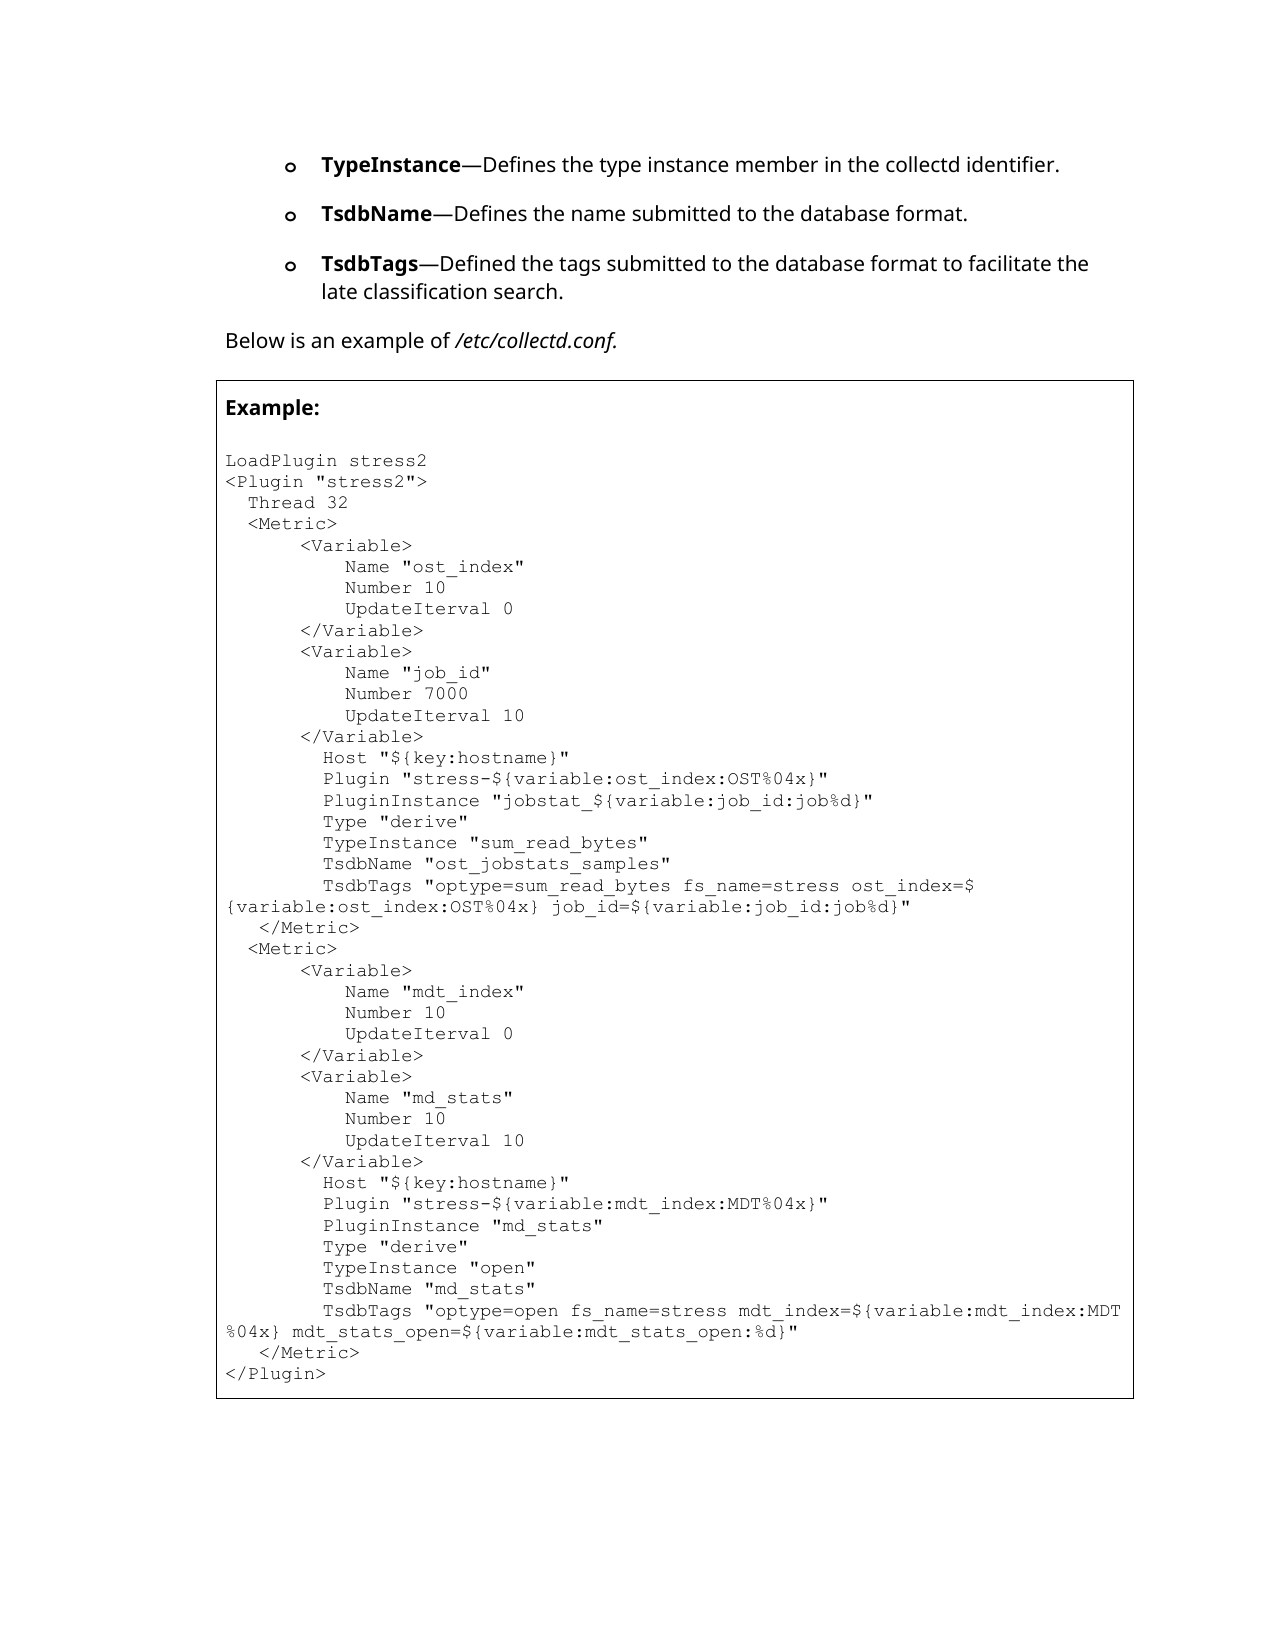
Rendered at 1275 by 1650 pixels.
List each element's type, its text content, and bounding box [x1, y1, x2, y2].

text Host "${key:hostname}" [217, 734, 1133, 756]
text <Metric> [217, 926, 1133, 947]
text Type "derive" [217, 1223, 1133, 1244]
text Number 10 [217, 564, 1133, 586]
text Number 7000 [217, 671, 1133, 692]
text <Variable> [217, 947, 1133, 968]
list TsdbName—Defines the name submitted to the database format. [284, 199, 1125, 228]
list TsdbTags—Defined the tags submitted to the database format to facilitate the late classification search. [284, 249, 1125, 306]
text </Metric> [217, 1329, 1133, 1351]
text <Variable> [217, 522, 1133, 543]
text UpdateIterval 10 [217, 1117, 1133, 1138]
list TypeInstance—Defines the type instance member in the collectd identifier. [284, 150, 1125, 178]
text Plugin "stress-${variable:ost_index:OST%04x}" [217, 756, 1133, 777]
text Host "${key:hostname}" [217, 1159, 1133, 1181]
text Thread 32 [217, 479, 1133, 501]
text Name "md_stats" [217, 1074, 1133, 1096]
text </Plugin> [217, 1351, 1133, 1398]
text TypeInstance "open" [217, 1244, 1133, 1266]
text TsdbName "ost_jobstats_samples" [217, 841, 1133, 862]
text <Variable> [217, 628, 1133, 649]
text Name "mdt_index" [217, 968, 1133, 989]
text PluginInstance "jobstat_${variable:job_id:job%d}" [217, 777, 1133, 798]
text Plugin "stress-${variable:mdt_index:MDT%04x}" [217, 1181, 1133, 1202]
text </Metric> [217, 904, 1133, 926]
text LoadPlugin stress2 [217, 437, 1133, 458]
text <Variable> [217, 1053, 1133, 1074]
text TsdbName "md_stats" [217, 1266, 1133, 1287]
text UpdateIterval 0 [217, 586, 1133, 607]
text Type "derive" [217, 798, 1133, 819]
text </Variable> [217, 1032, 1133, 1053]
text Number 10 [217, 1096, 1133, 1117]
text Number 10 [217, 989, 1133, 1011]
text UpdateIterval 10 [217, 692, 1133, 713]
text TypeInstance "sum_read_bytes" [217, 819, 1133, 841]
text </Variable> [217, 1138, 1133, 1159]
text </Variable> [217, 713, 1133, 734]
text TsdbTags "optype=sum_read_bytes fs_name=stress ost_index=${variable:ost_index:OST%04x} job_id=${variable:job_id:job%d}" [217, 862, 1133, 904]
text </Variable> [217, 607, 1133, 628]
text Example: [217, 381, 1133, 422]
text Name "ost_index" [217, 543, 1133, 564]
text PluginInstance "md_stats" [217, 1202, 1133, 1223]
text TsdbTags "optype=open fs_name=stress mdt_index=${variable:mdt_index:MDT%04x} mdt_stats_open=${variable:mdt_stats_open:%d}" [217, 1287, 1133, 1329]
text <Metric> [217, 501, 1133, 522]
text <Plugin "stress2"> [217, 458, 1133, 479]
text Name "job_id" [217, 649, 1133, 671]
text UpdateIterval 0 [217, 1011, 1133, 1032]
text Below is an example of /etc/collectd.conf. [225, 327, 1125, 355]
